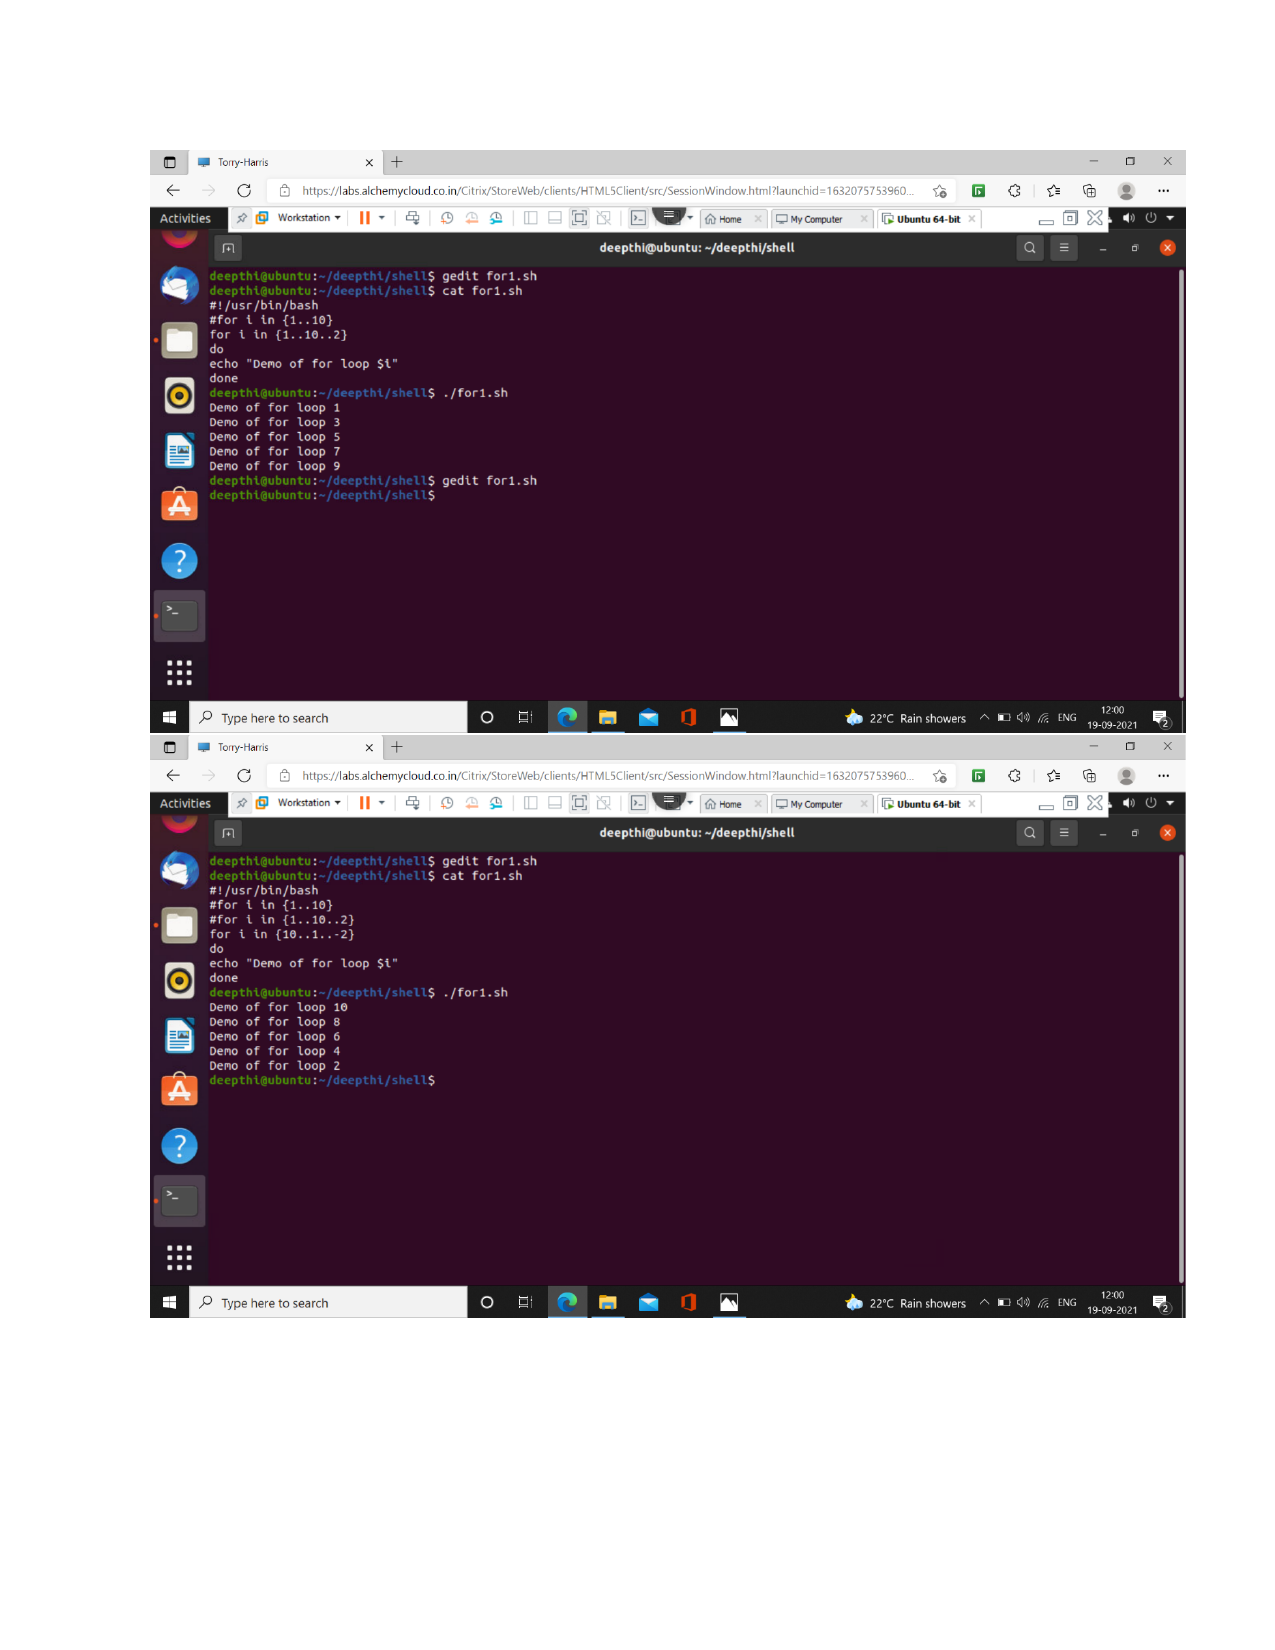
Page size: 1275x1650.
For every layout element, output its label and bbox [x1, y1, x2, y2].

picture [150, 150, 1186, 733]
picture [150, 735, 1186, 1318]
